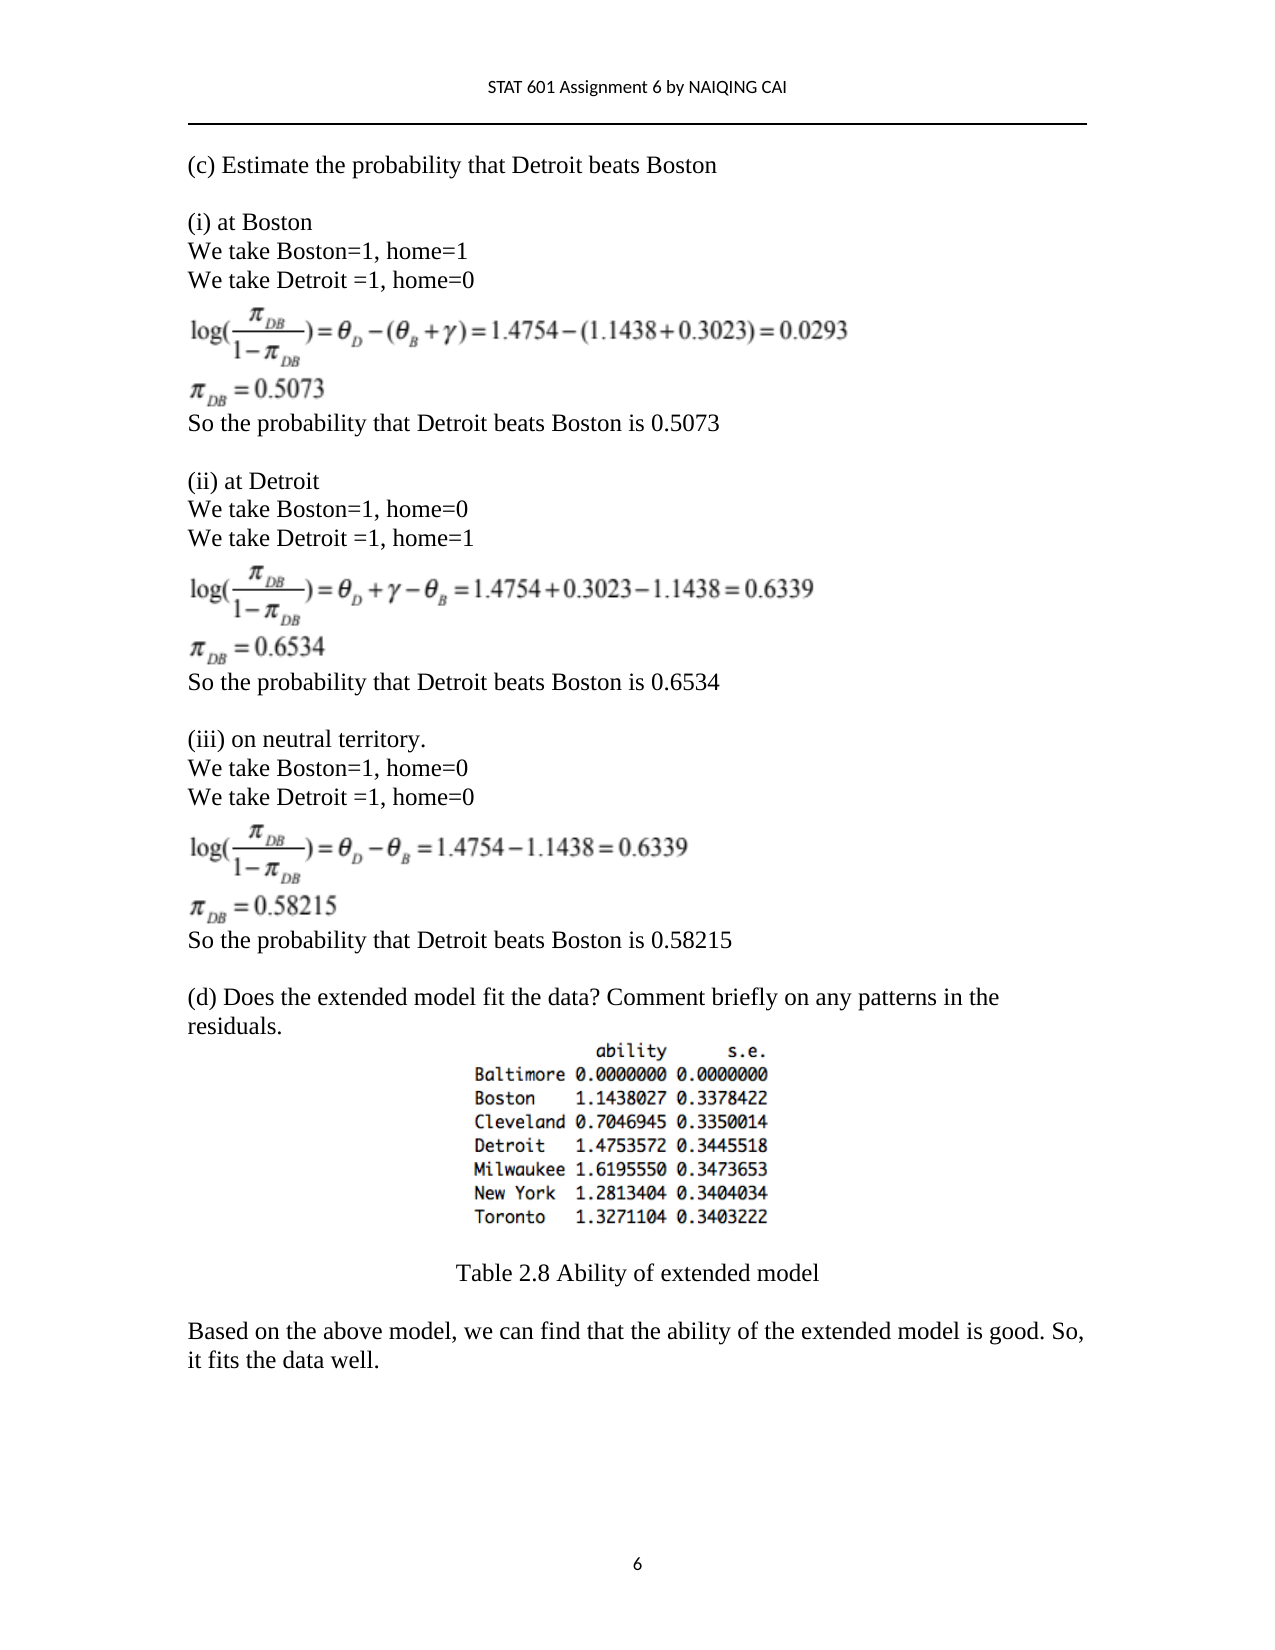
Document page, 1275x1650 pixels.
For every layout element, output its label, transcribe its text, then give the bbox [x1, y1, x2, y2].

picture [469, 1040, 806, 1230]
text We take Boston=1, home=0 [187, 753, 1087, 782]
text (iii) on neutral territory. [187, 724, 1087, 753]
text Table 2.8 Ability of extended model [187, 1258, 1087, 1287]
text We take Detroit =1, home=0 [187, 265, 1087, 294]
text So the probability that Detroit beats Boston is 0.6534 [187, 667, 1087, 695]
text We take Detroit =1, home=0 [187, 782, 1087, 810]
text So the probability that Detroit beats Boston is 0.58215 [187, 925, 1087, 954]
text We take Boston=1, home=1 [187, 236, 1087, 265]
text So the probability that Detroit beats Boston is 0.5073 [187, 408, 1087, 437]
text Based on the above model, we can find that the ability of the extended model is good. So, it fits the data well. [187, 1316, 1087, 1373]
text (i) at Boston [187, 207, 1087, 236]
text We take Boston=1, home=0 [187, 494, 1087, 523]
text (c) Estimate the probability that Detroit beats Boston [187, 150, 1087, 179]
text (d) Does the extended model fit the data? Comment briefly on any patterns in the residuals. [187, 982, 1087, 1040]
text (ii) at Detroit [187, 466, 1087, 494]
text We take Detroit =1, home=1 [187, 523, 1087, 552]
